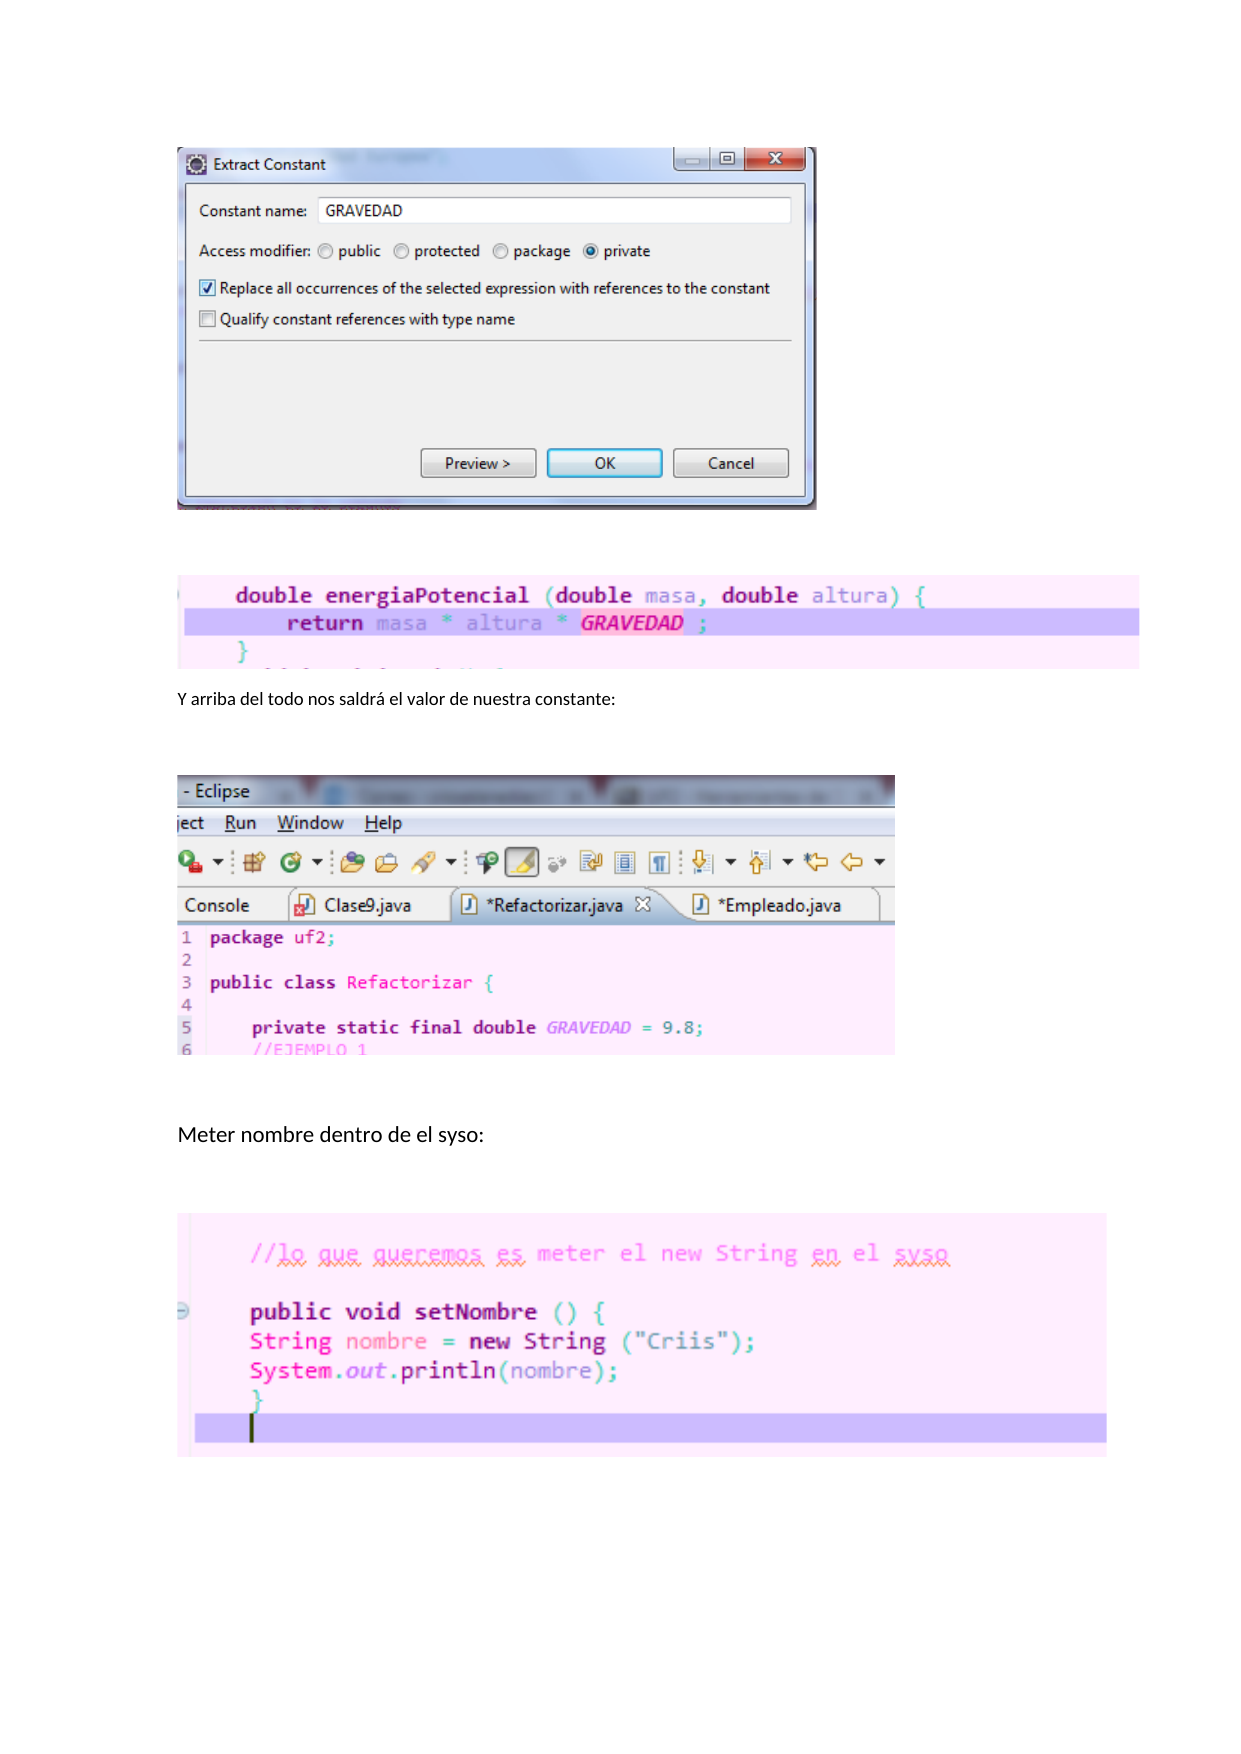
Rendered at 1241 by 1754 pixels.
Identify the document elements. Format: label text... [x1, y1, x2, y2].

text Meter nombre dentro de el syso: [177, 1120, 1063, 1148]
picture [177, 575, 1140, 669]
picture [177, 775, 895, 1055]
text Y arriba del todo nos saldrá el valor de nuestra constante: [177, 687, 1063, 710]
picture [177, 147, 817, 510]
picture [177, 1213, 1107, 1457]
